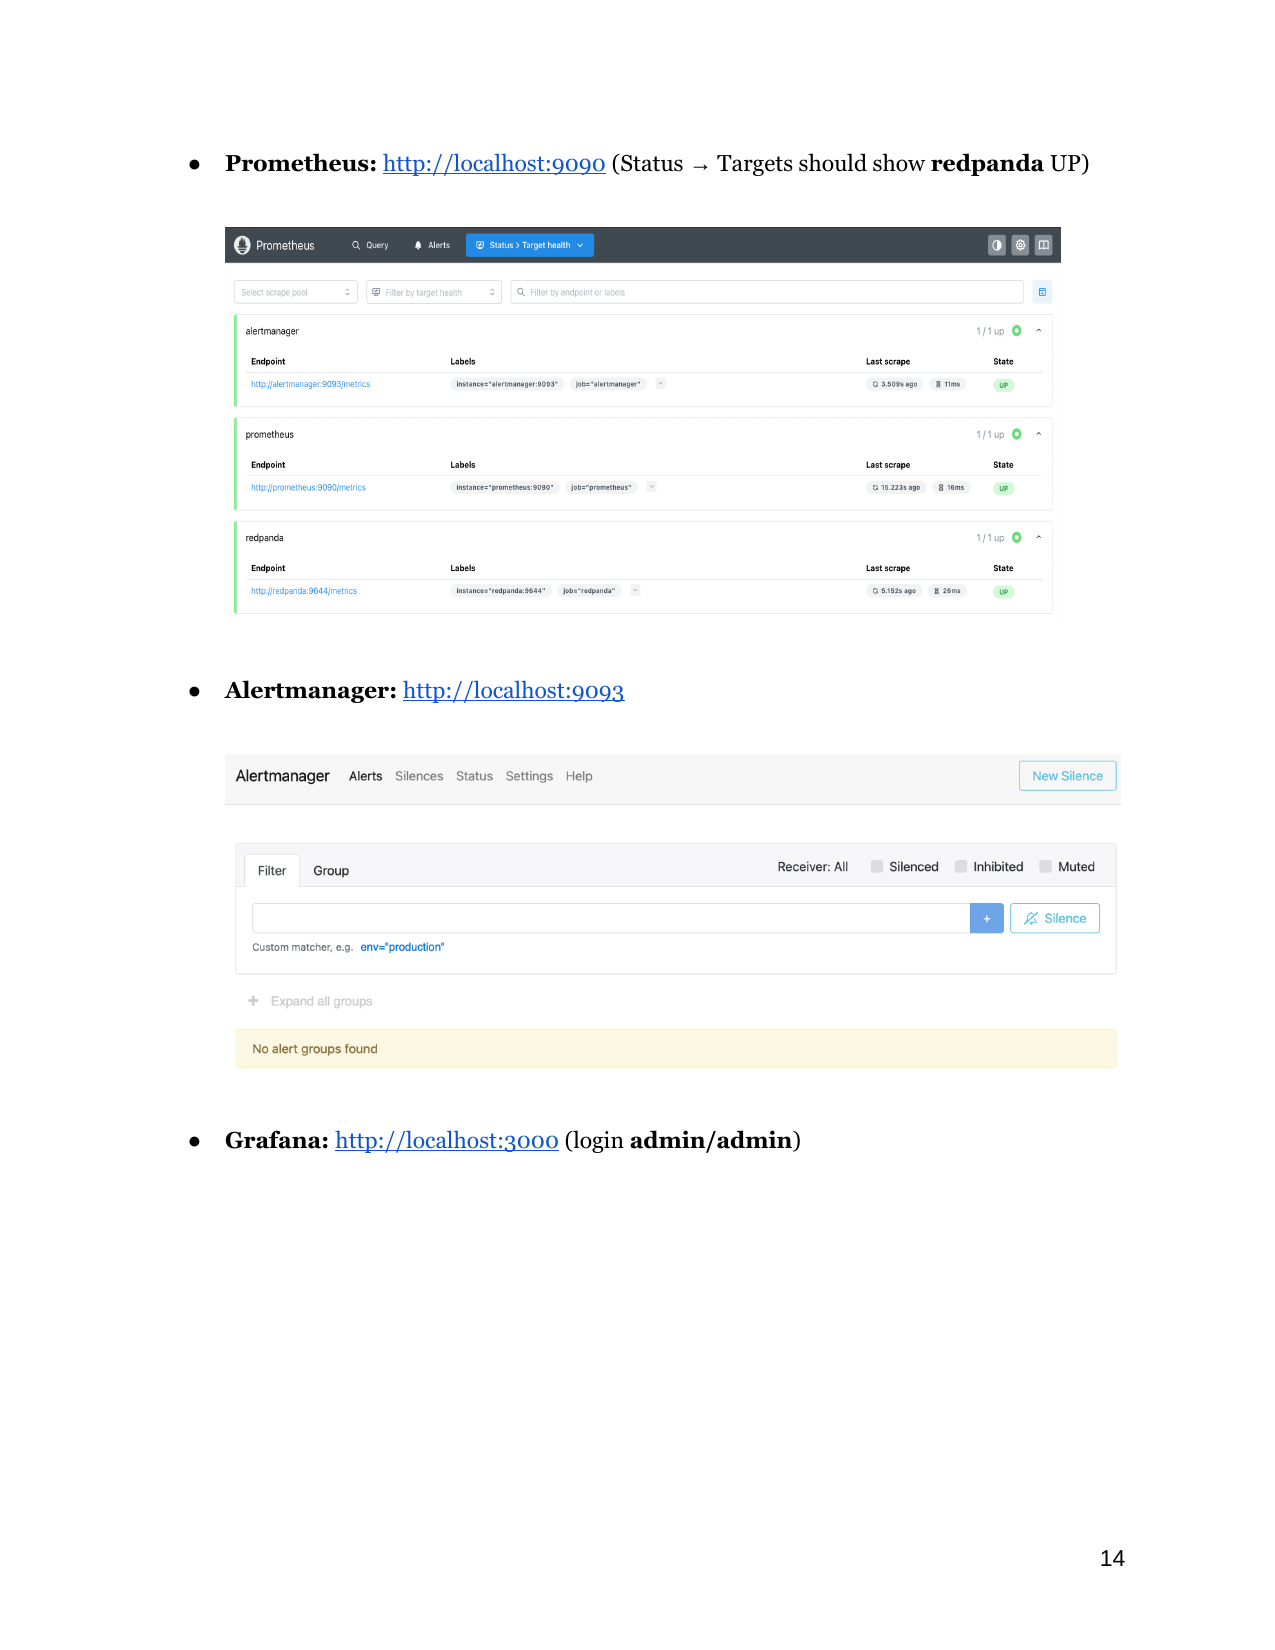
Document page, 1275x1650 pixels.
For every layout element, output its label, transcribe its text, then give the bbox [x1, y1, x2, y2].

list Prometheus: http://localhost:9090 (Status → Targets should show redpanda UP) [187, 150, 1125, 176]
list Grafana: http://localhost:3000 (login admin/admin) [187, 1127, 1125, 1153]
picture [225, 754, 1122, 1077]
list Alertmanager: http://localhost:9093 [187, 677, 1125, 703]
picture [225, 227, 1061, 627]
